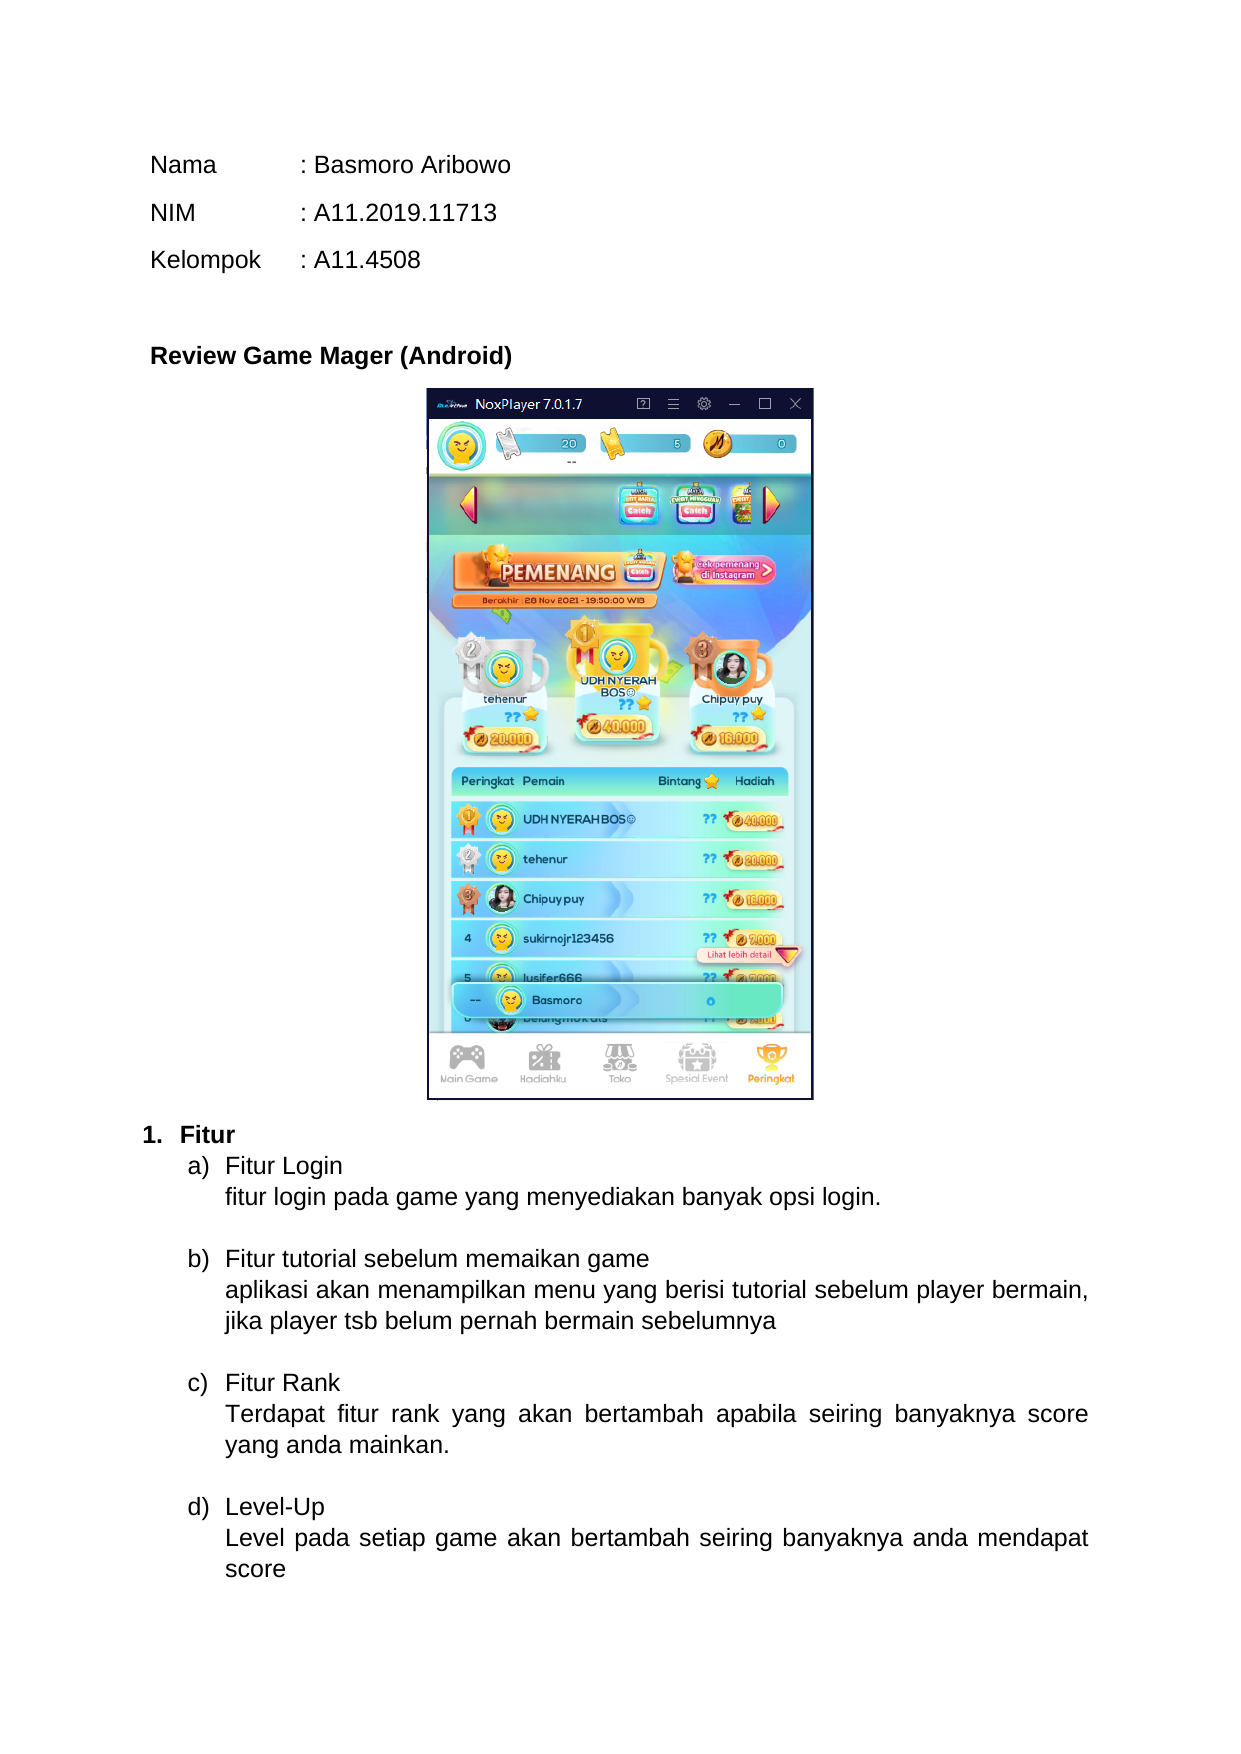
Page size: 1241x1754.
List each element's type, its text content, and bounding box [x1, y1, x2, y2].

text Review Game Mager (Android) [150, 341, 1090, 369]
list Level-Up [187, 1492, 1090, 1521]
picture [426, 388, 814, 1101]
list Level pada setiap game akan bertambah seiring banyaknya anda mendapat score [225, 1523, 1090, 1583]
list Fitur Rank [187, 1368, 1090, 1397]
list fitur login pada game yang menyediakan banyak opsi login. [225, 1182, 1090, 1211]
list Fitur Login [187, 1151, 1090, 1179]
list Fitur [142, 1120, 1090, 1148]
text NIM : A11.2019.11713 [150, 198, 1090, 226]
list aplikasi akan menampilkan menu yang berisi tutorial sebelum player bermain, jika player tsb belum pernah bermain sebelumnya [225, 1275, 1090, 1335]
text Kelompok : A11.4508 [150, 245, 1090, 274]
text Nama : Basmoro Aribowo [150, 150, 1090, 179]
list Fitur tutorial sebelum memaikan game [187, 1244, 1090, 1273]
list Terdapat fitur rank yang akan bertambah apabila seiring banyaknya score yang anda mainkan. [225, 1399, 1090, 1459]
